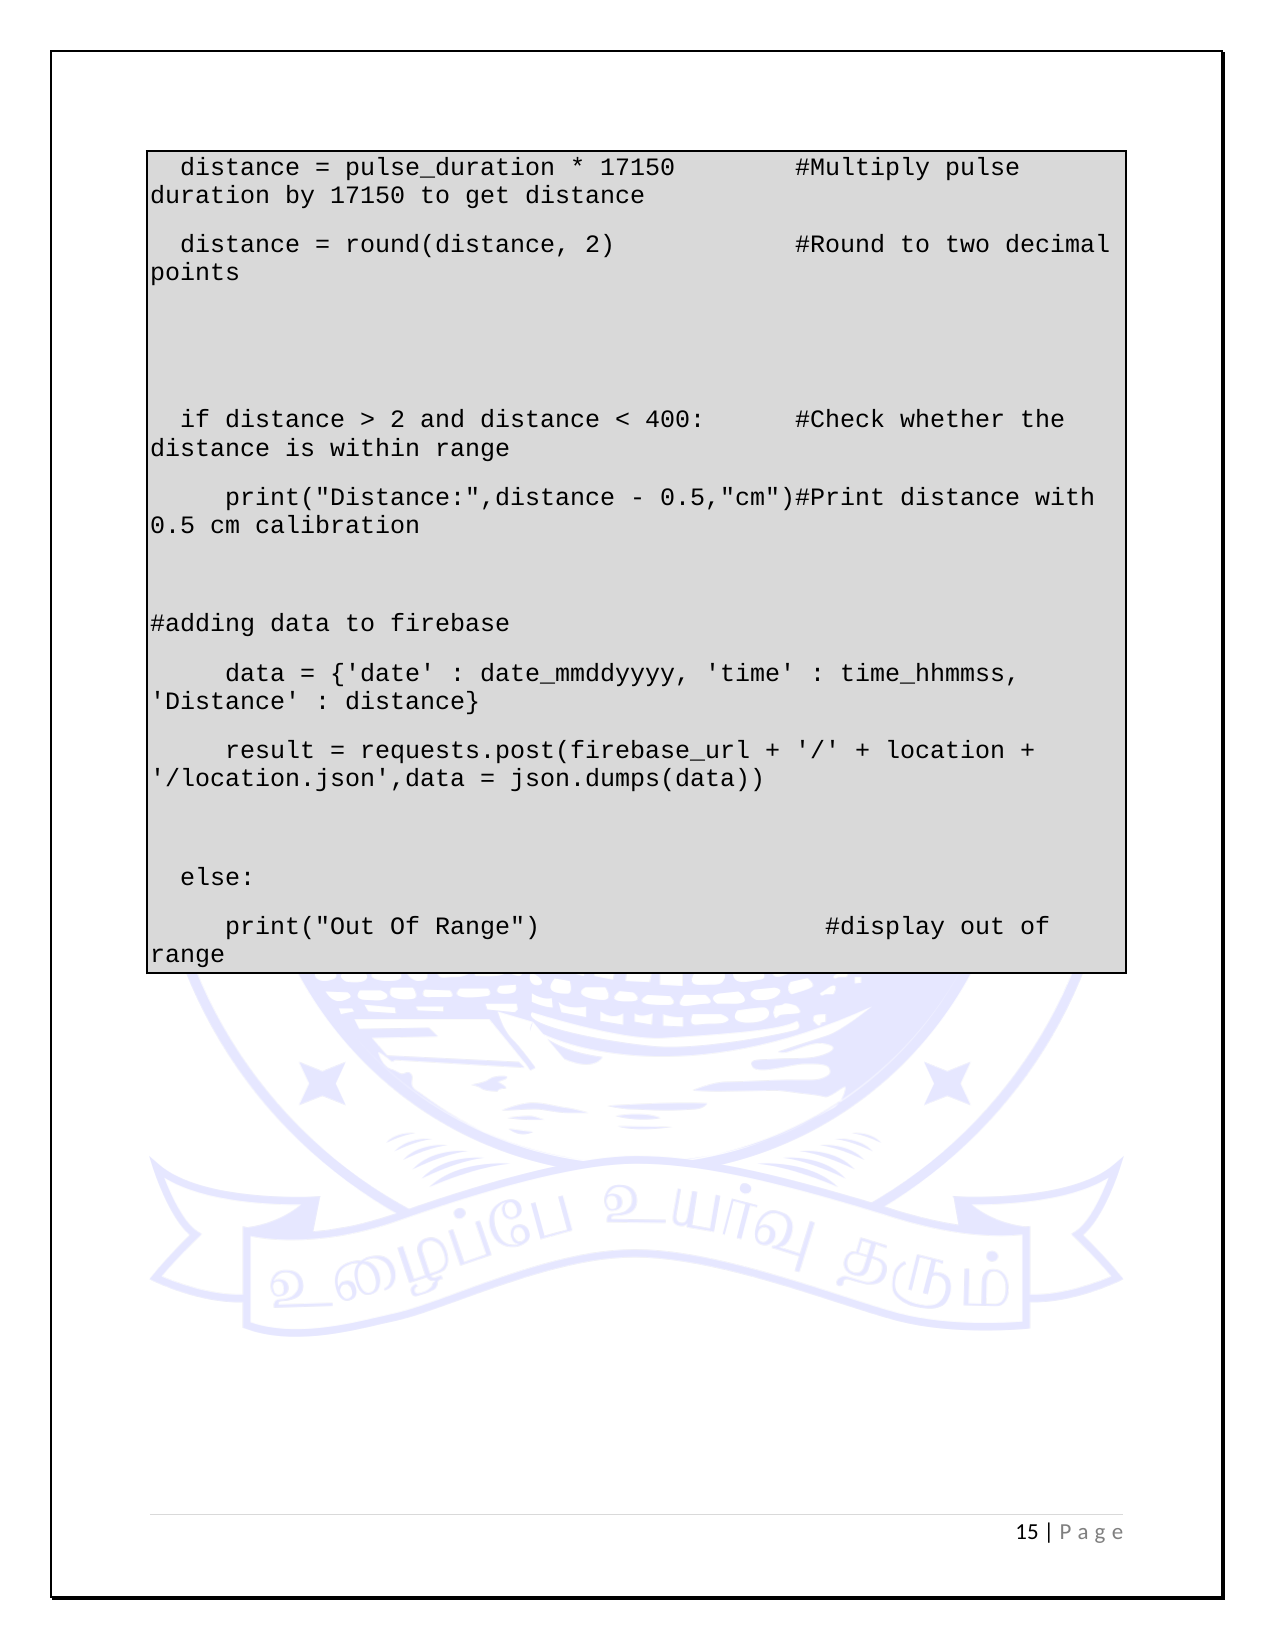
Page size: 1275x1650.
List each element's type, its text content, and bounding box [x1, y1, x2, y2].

text result = requests.post(firebase_url + '/' + location + '/location.json',data = json.dumps(data)) [148, 733, 1125, 794]
text data = {'date' : date_mmddyyyy, 'time' : time_hhmmss, 'Distance' : distance} [148, 656, 1125, 717]
text else: [148, 860, 1125, 892]
text #adding data to firebase [148, 607, 1125, 639]
text distance = pulse_duration * 17150 #Multiply pulse duration by 17150 to get distance [148, 152, 1125, 211]
text distance = round(distance, 2) #Round to two decimal points [148, 227, 1125, 288]
text print("Out Of Range") #display out of range [148, 909, 1125, 972]
text print("Distance:",distance - 0.5,"cm")#Print distance with 0.5 cm calibration [148, 480, 1125, 541]
text if distance > 2 and distance < 400: #Check whether the distance is within range [148, 403, 1125, 463]
